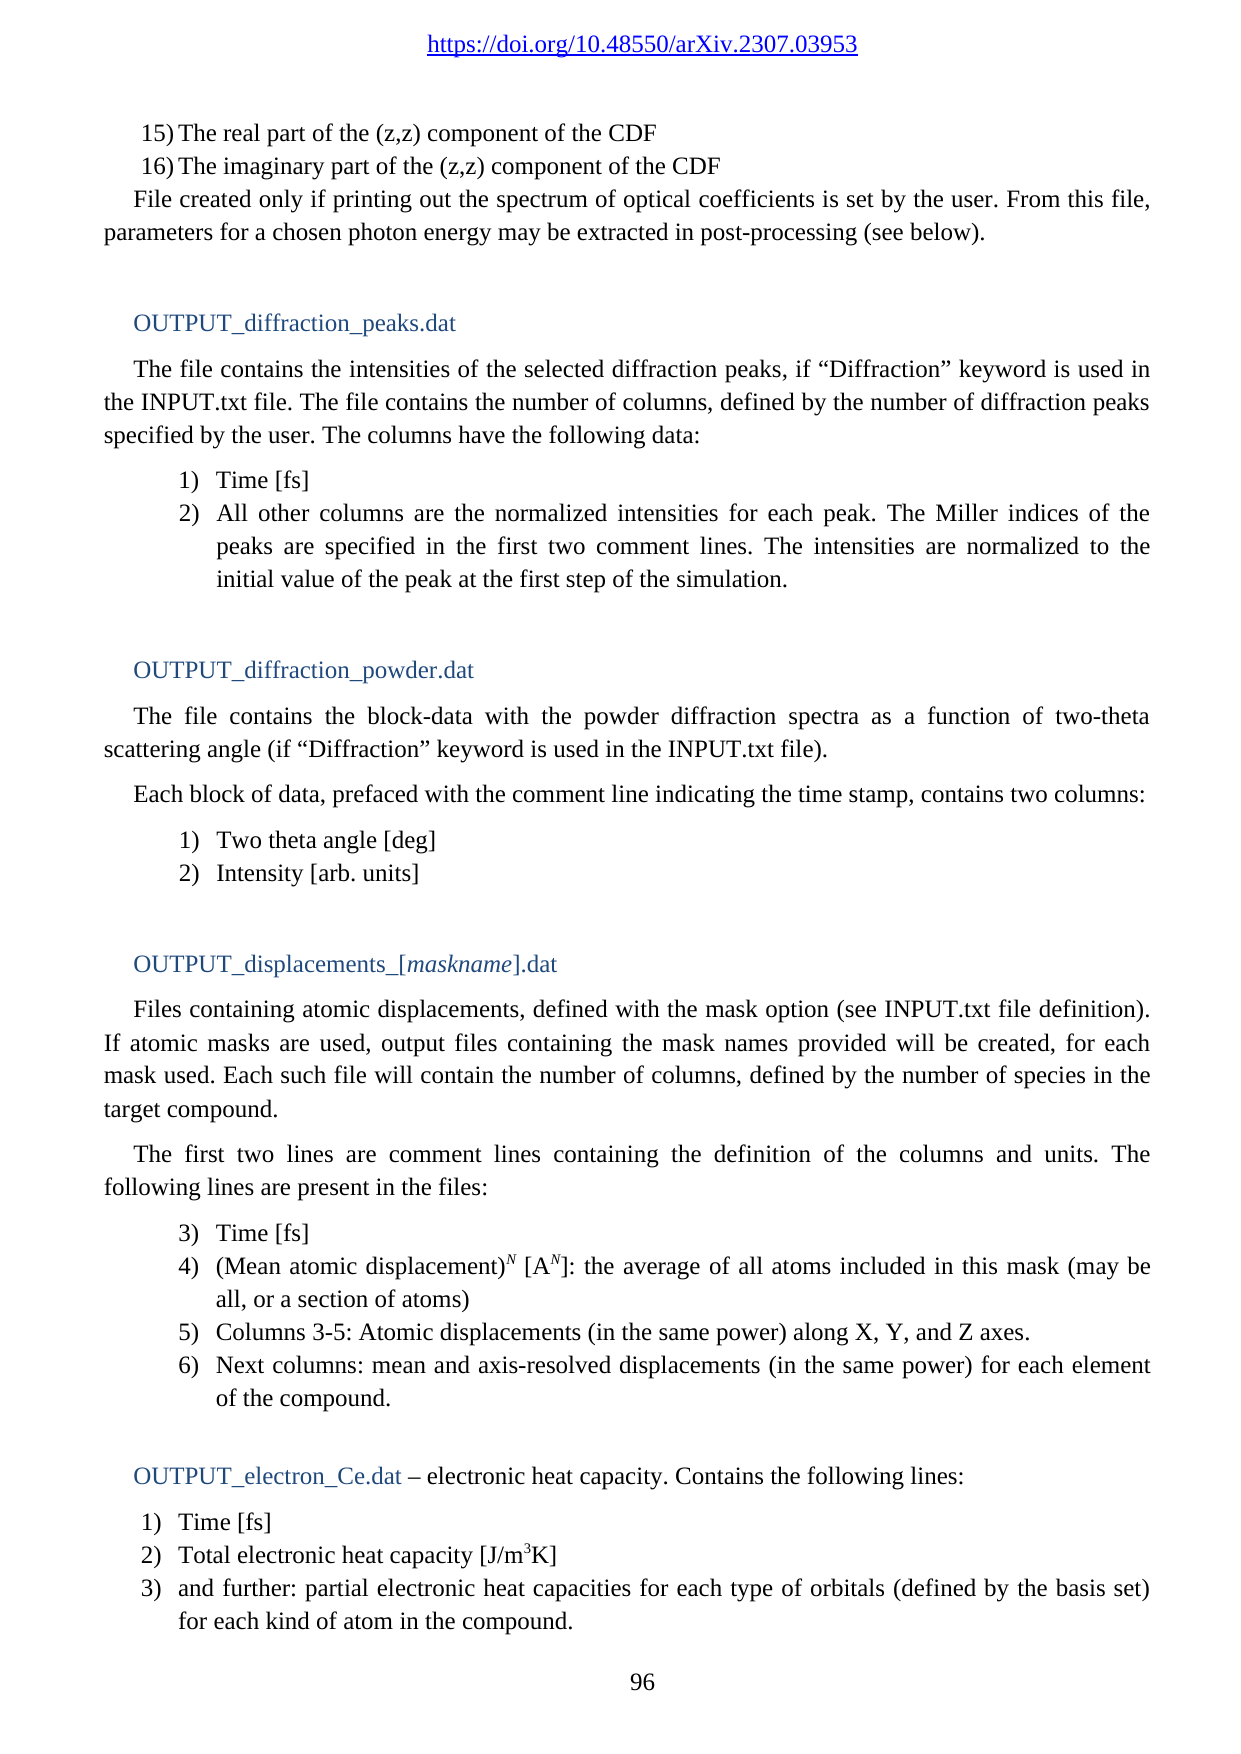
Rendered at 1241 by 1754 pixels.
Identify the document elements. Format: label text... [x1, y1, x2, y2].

text OUTPUT_displacements_[maskname].dat [103, 949, 1152, 978]
list Time [fs] [178, 465, 1152, 494]
list (Mean atomic displacement)N [AN]: the average of all atoms included in this mask (may be all, or a section of atoms) [178, 1251, 1152, 1312]
list Total electronic heat capacity [J/m3K] [141, 1540, 1152, 1569]
text Each block of data, prefaced with the comment line indicating the time stamp, contains two columns: [103, 779, 1152, 808]
list and further: partial electronic heat capacities for each type of orbitals (defined by the basis set) for each kind of atom in the compound. [141, 1573, 1152, 1635]
list Time [fs] [141, 1507, 1152, 1536]
list The real part of the (z,z) component of the CDF [141, 118, 1152, 147]
text OUTPUT_diffraction_powder.dat [103, 655, 1152, 684]
text The first two lines are comment lines containing the definition of the columns and units. The following lines are present in the files: [103, 1139, 1152, 1201]
text OUTPUT_electron_Ce.dat – electronic heat capacity. Contains the following lines: [103, 1461, 1152, 1490]
list Columns 3-5: Atomic displacements (in the same power) along X, Y, and Z axes. [178, 1317, 1152, 1346]
list Intensity [arb. units] [178, 858, 1152, 887]
list Time [fs] [178, 1218, 1152, 1246]
list The imaginary part of the (z,z) component of the CDF [141, 151, 1152, 180]
text The file contains the intensities of the selected diffraction peaks, if “Diffraction” keyword is used in the INPUT.txt file. The file contains the number of columns, defined by the number of diffraction peaks specified by the user. The columns have the following data: [103, 354, 1152, 448]
list Next columns: mean and axis-resolved displacements (in the same power) for each element of the compound. [178, 1350, 1152, 1412]
list Two theta angle [deg] [178, 825, 1152, 854]
text File created only if printing out the spectrum of optical coefficients is set by the user. From this file, parameters for a chosen photon energy may be extracted in post-processing (see below). [103, 184, 1152, 246]
text Files containing atomic displacements, defined with the mask option (see INPUT.txt file definition). If atomic masks are used, output files containing the mask names provided will be created, for each mask used. Each such file will contain the number of columns, defined by the number of species in the target compound. [103, 994, 1152, 1122]
text OUTPUT_diffraction_peaks.dat [103, 308, 1152, 337]
text The file contains the block-data with the powder diffraction spectra as a function of two-theta scattering angle (if “Diffraction” keyword is used in the INPUT.txt file). [103, 701, 1152, 763]
list All other columns are the normalized intensities for each peak. The Miller indices of the peaks are specified in the first two comment lines. The intensities are normalized to the initial value of the peak at the first step of the simulation. [178, 498, 1152, 593]
